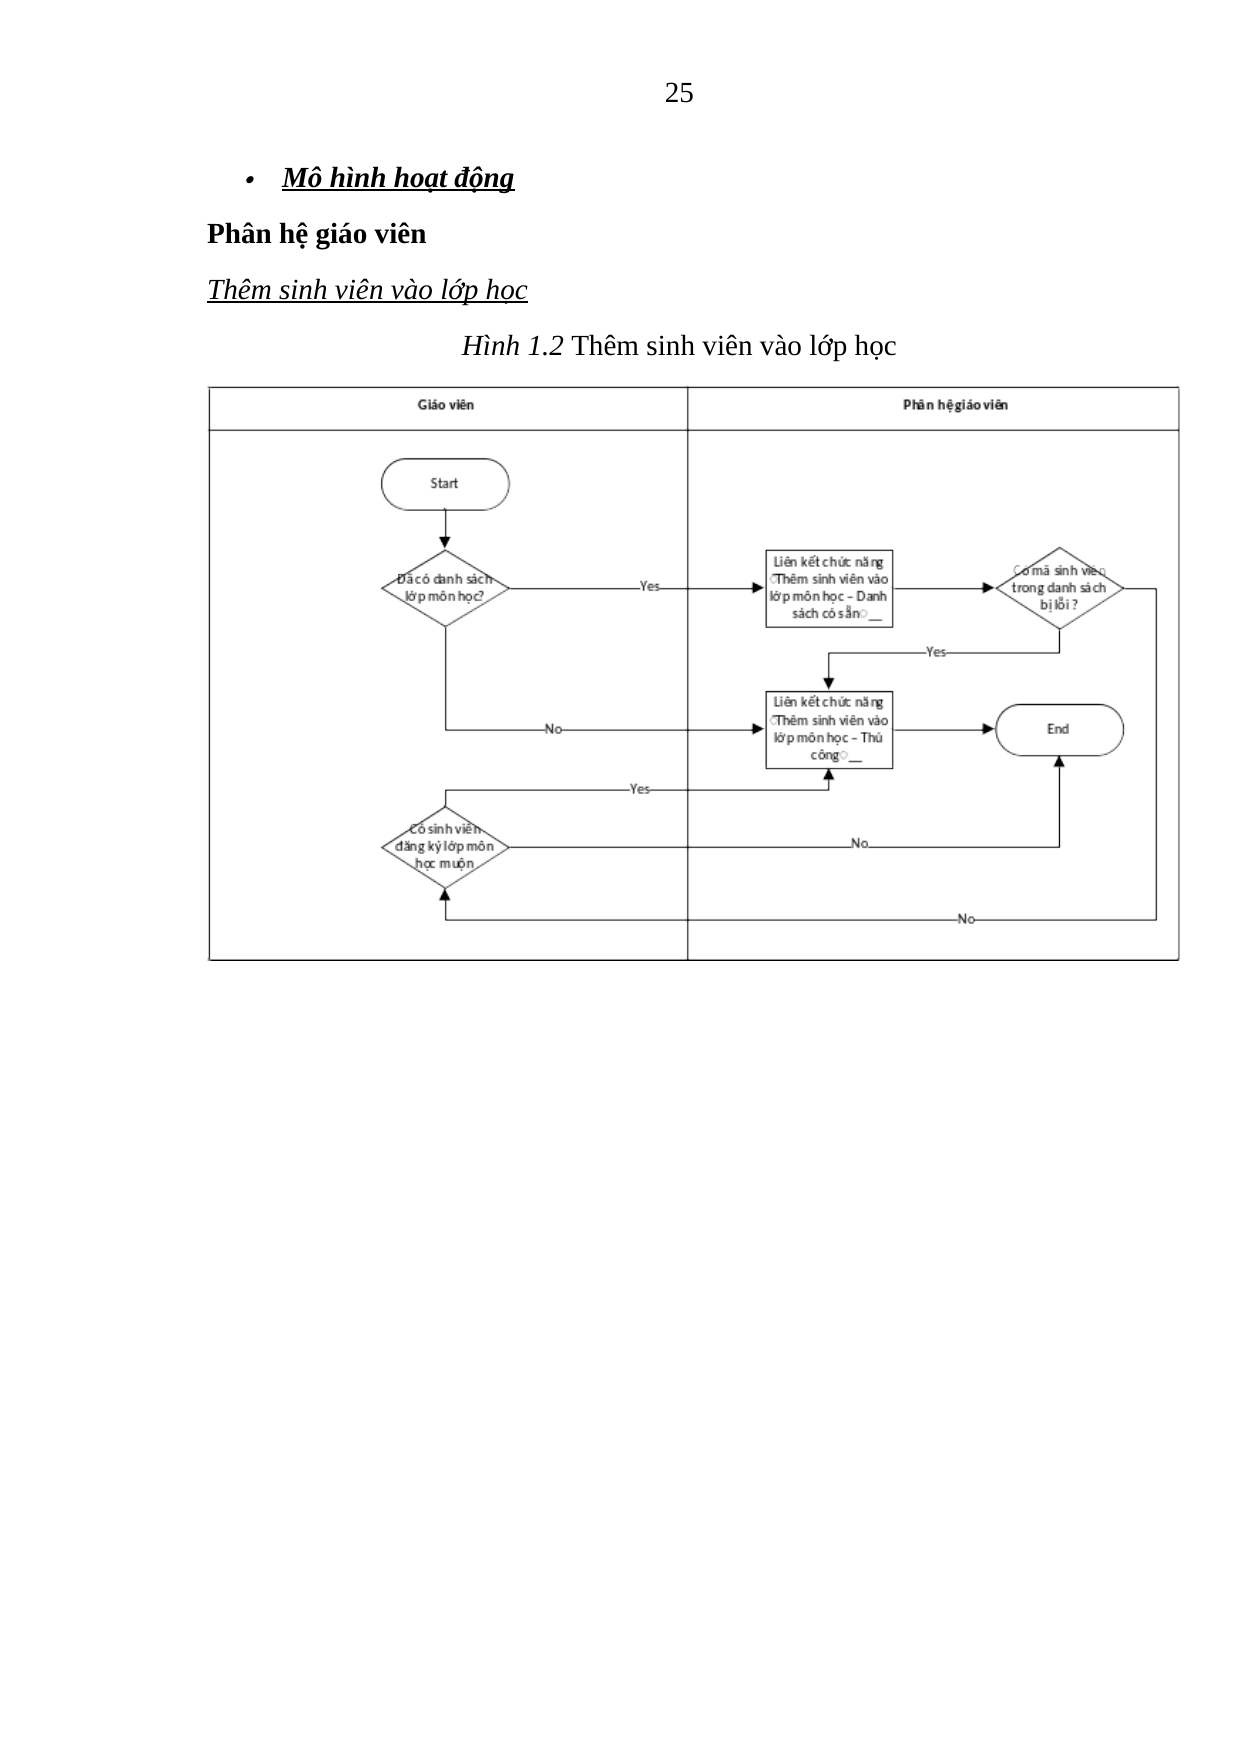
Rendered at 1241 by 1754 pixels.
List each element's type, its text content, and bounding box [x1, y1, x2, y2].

text Thêm sinh viên vào lớp học [207, 272, 1152, 306]
text Phân hệ giáo viên [207, 216, 1152, 250]
text Hình 1.2 Thêm sinh viên vào lớp học [207, 328, 1152, 362]
list Mô hình hoạt động [244, 160, 1152, 194]
